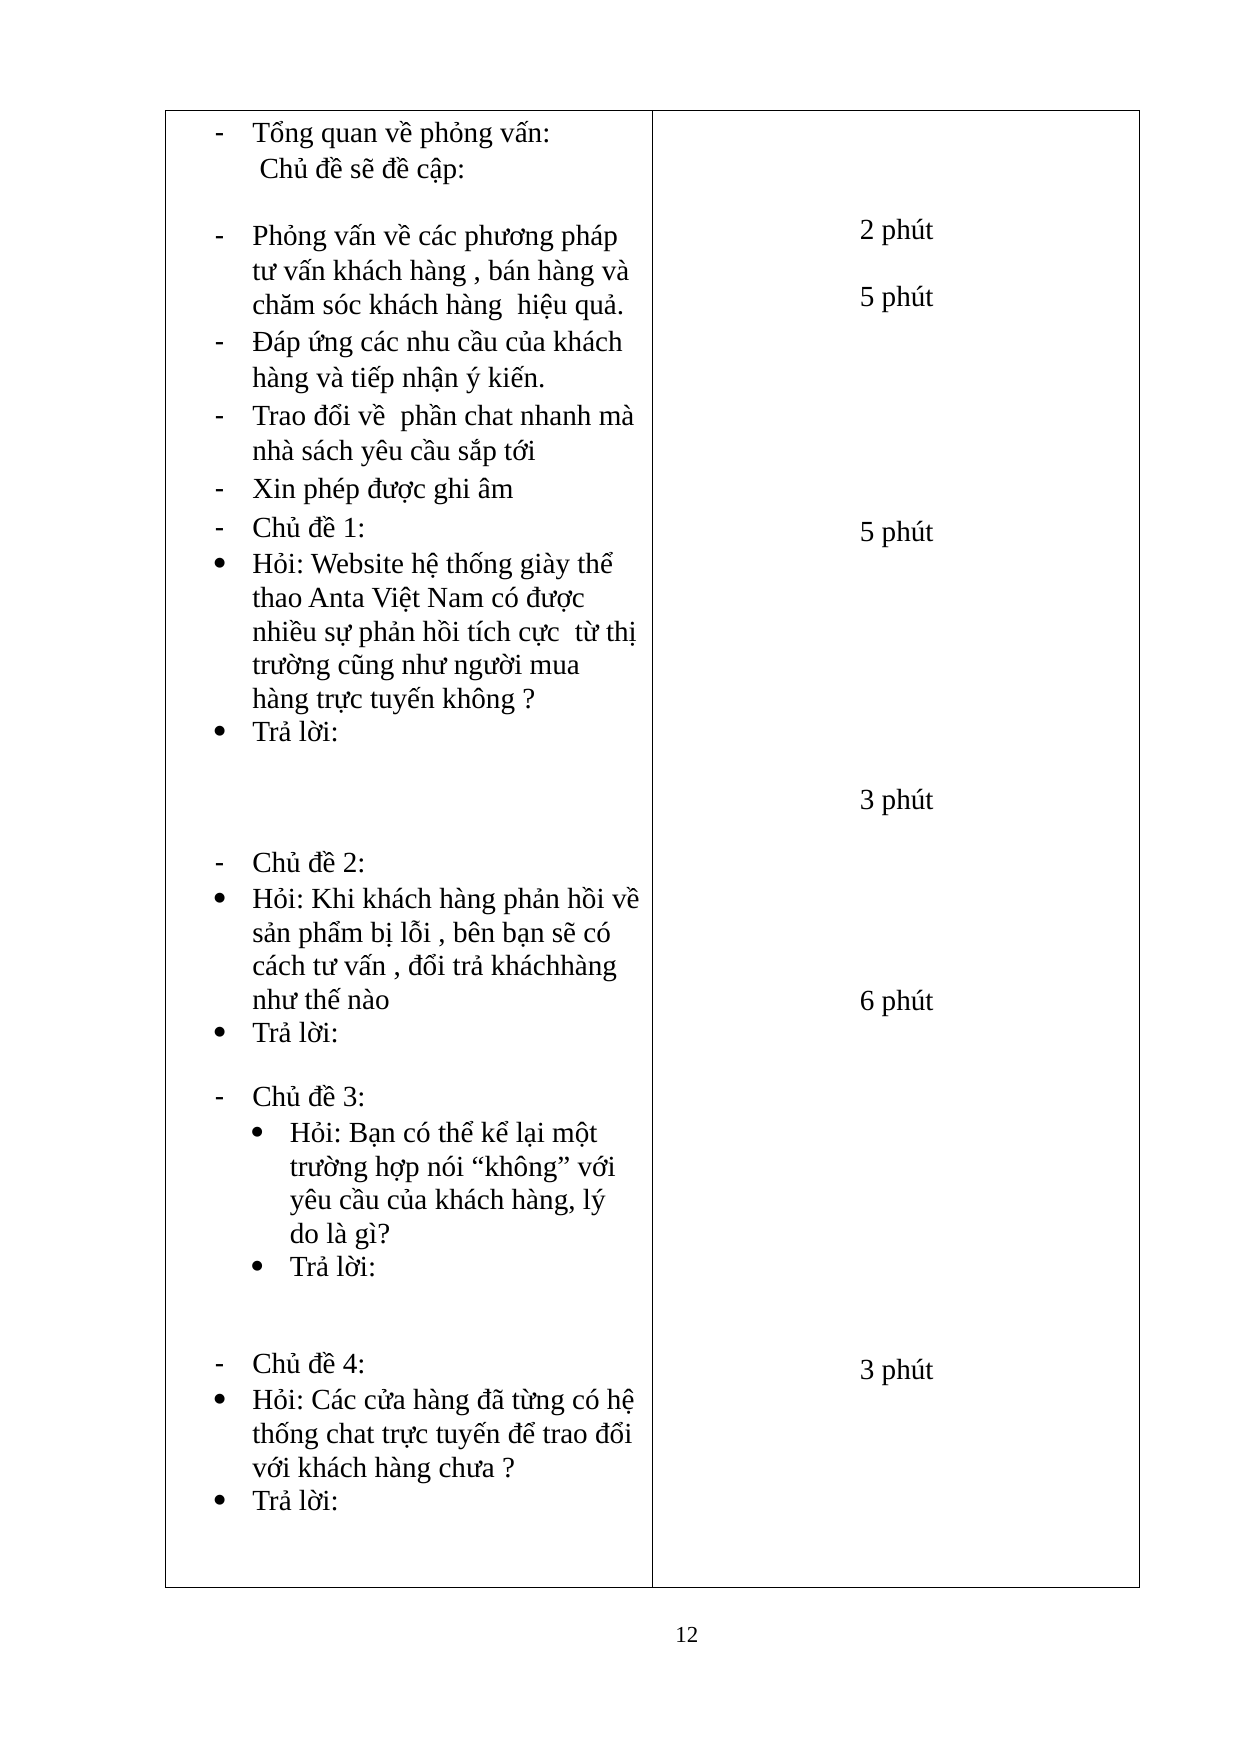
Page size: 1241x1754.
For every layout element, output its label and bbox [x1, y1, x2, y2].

table_cell [653, 111, 1139, 1587]
table_cell [166, 111, 652, 1587]
